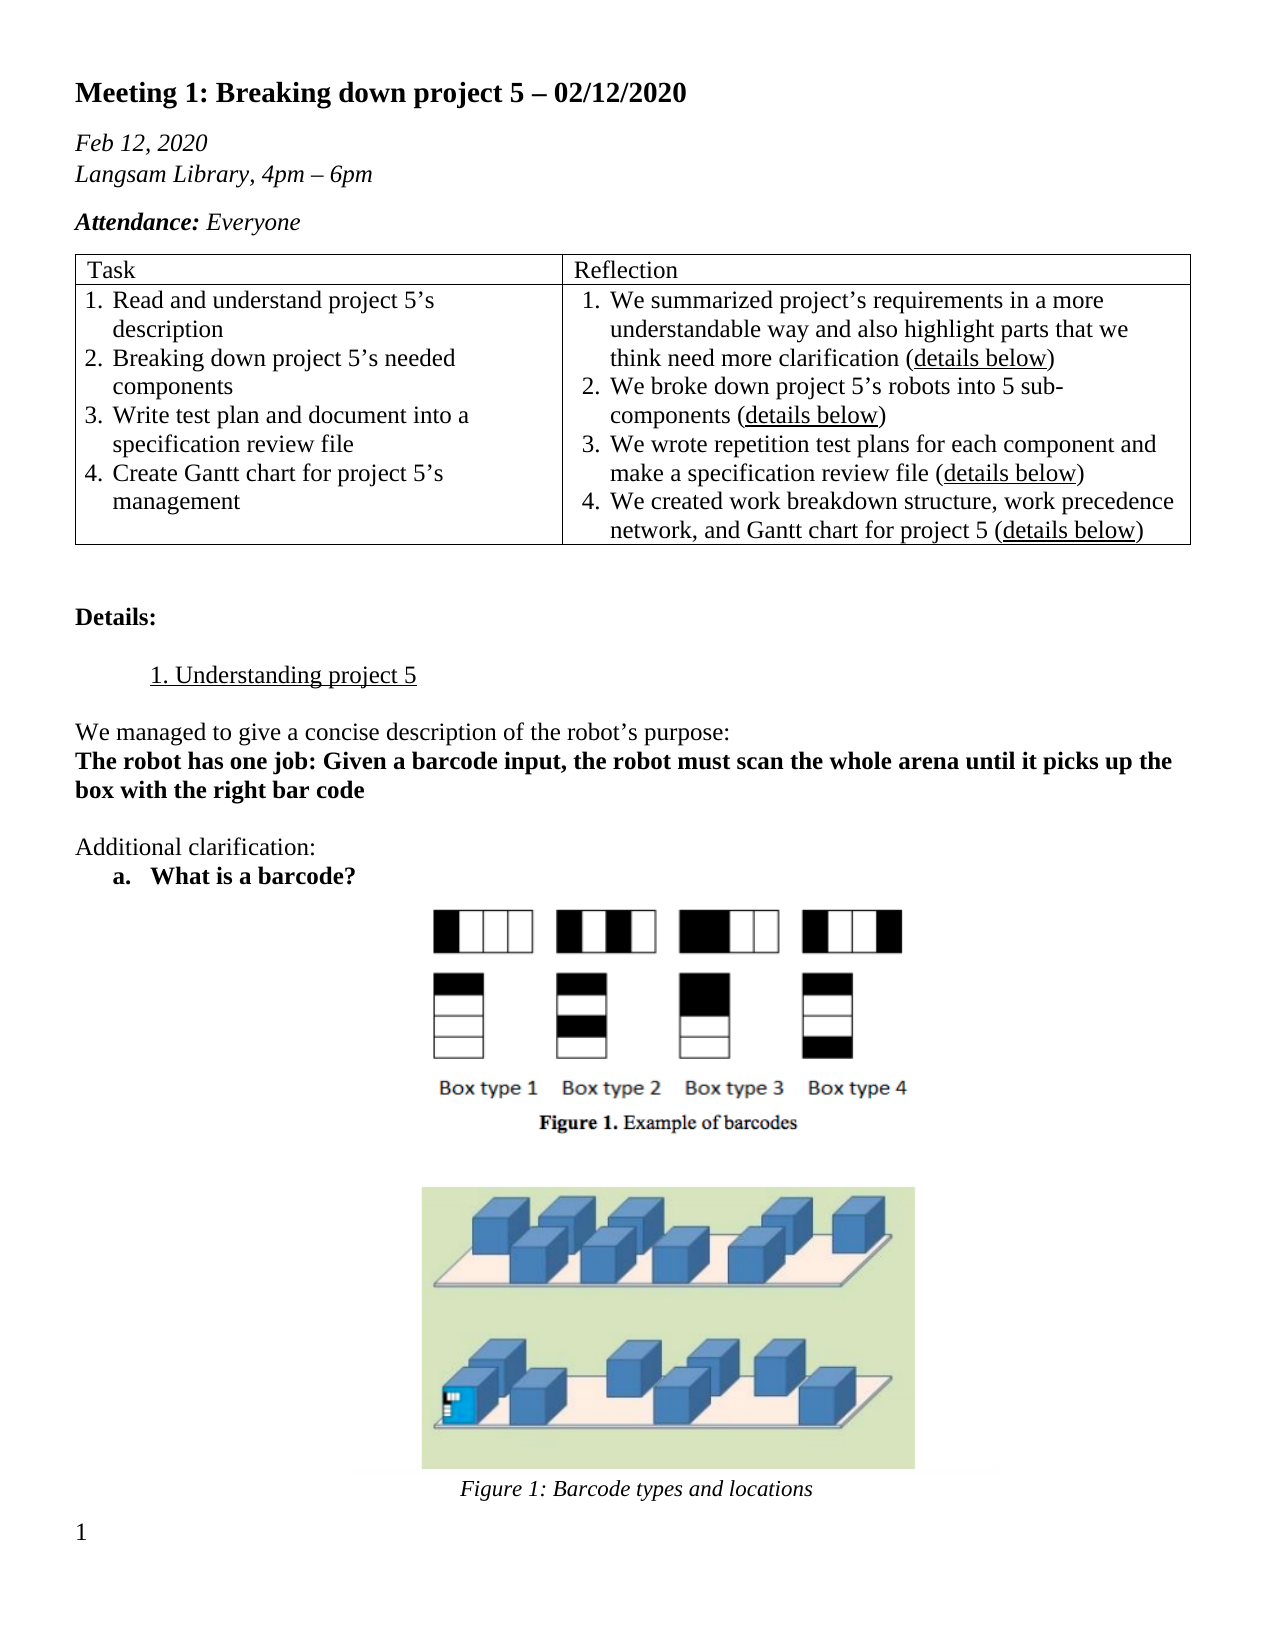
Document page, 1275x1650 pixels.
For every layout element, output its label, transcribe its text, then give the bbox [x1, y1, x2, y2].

subtitle Meeting 1: Breaking down project 5 – 02/12/2020 [75, 75, 1200, 108]
table_cell Read and understand project 5’s description Breaking down project 5’s needed components Write test plan and document into a specification review file Create Gantt chart for project 5’s management [76, 285, 562, 544]
text Figure : Barcode types and locations [75, 1474, 1200, 1501]
text Feb 12, 2020 Langsam Library, 4pm – 6pm [75, 128, 1200, 188]
picture [352, 890, 998, 1475]
table_header Reflection [563, 255, 1190, 284]
table_cell We summarized project’s requirements in a more understandable way and also highlight parts that we think need more clarification (details below) We broke down project 5’s robots into 5 sub-components (details below) We wrote repetition test plans for each component and make a specification review file (details below) We created work breakdown structure, work precedence network, and Gantt chart for project 5 (details below) [563, 285, 1190, 544]
subtitle 1. Understanding project 5 [75, 660, 1200, 689]
table_header Task [76, 255, 562, 284]
list What is a barcode? [112, 861, 1200, 890]
text The robot has one job: Given a barcode input, the robot must scan the whole arena until it picks up the box with the right bar code [75, 746, 1200, 804]
text Details: [75, 602, 1200, 631]
text We managed to give a concise description of the robot’s purpose: [75, 717, 1200, 746]
text Attendance: Everyone [75, 207, 1200, 235]
text Additional clarification: [75, 832, 1200, 861]
